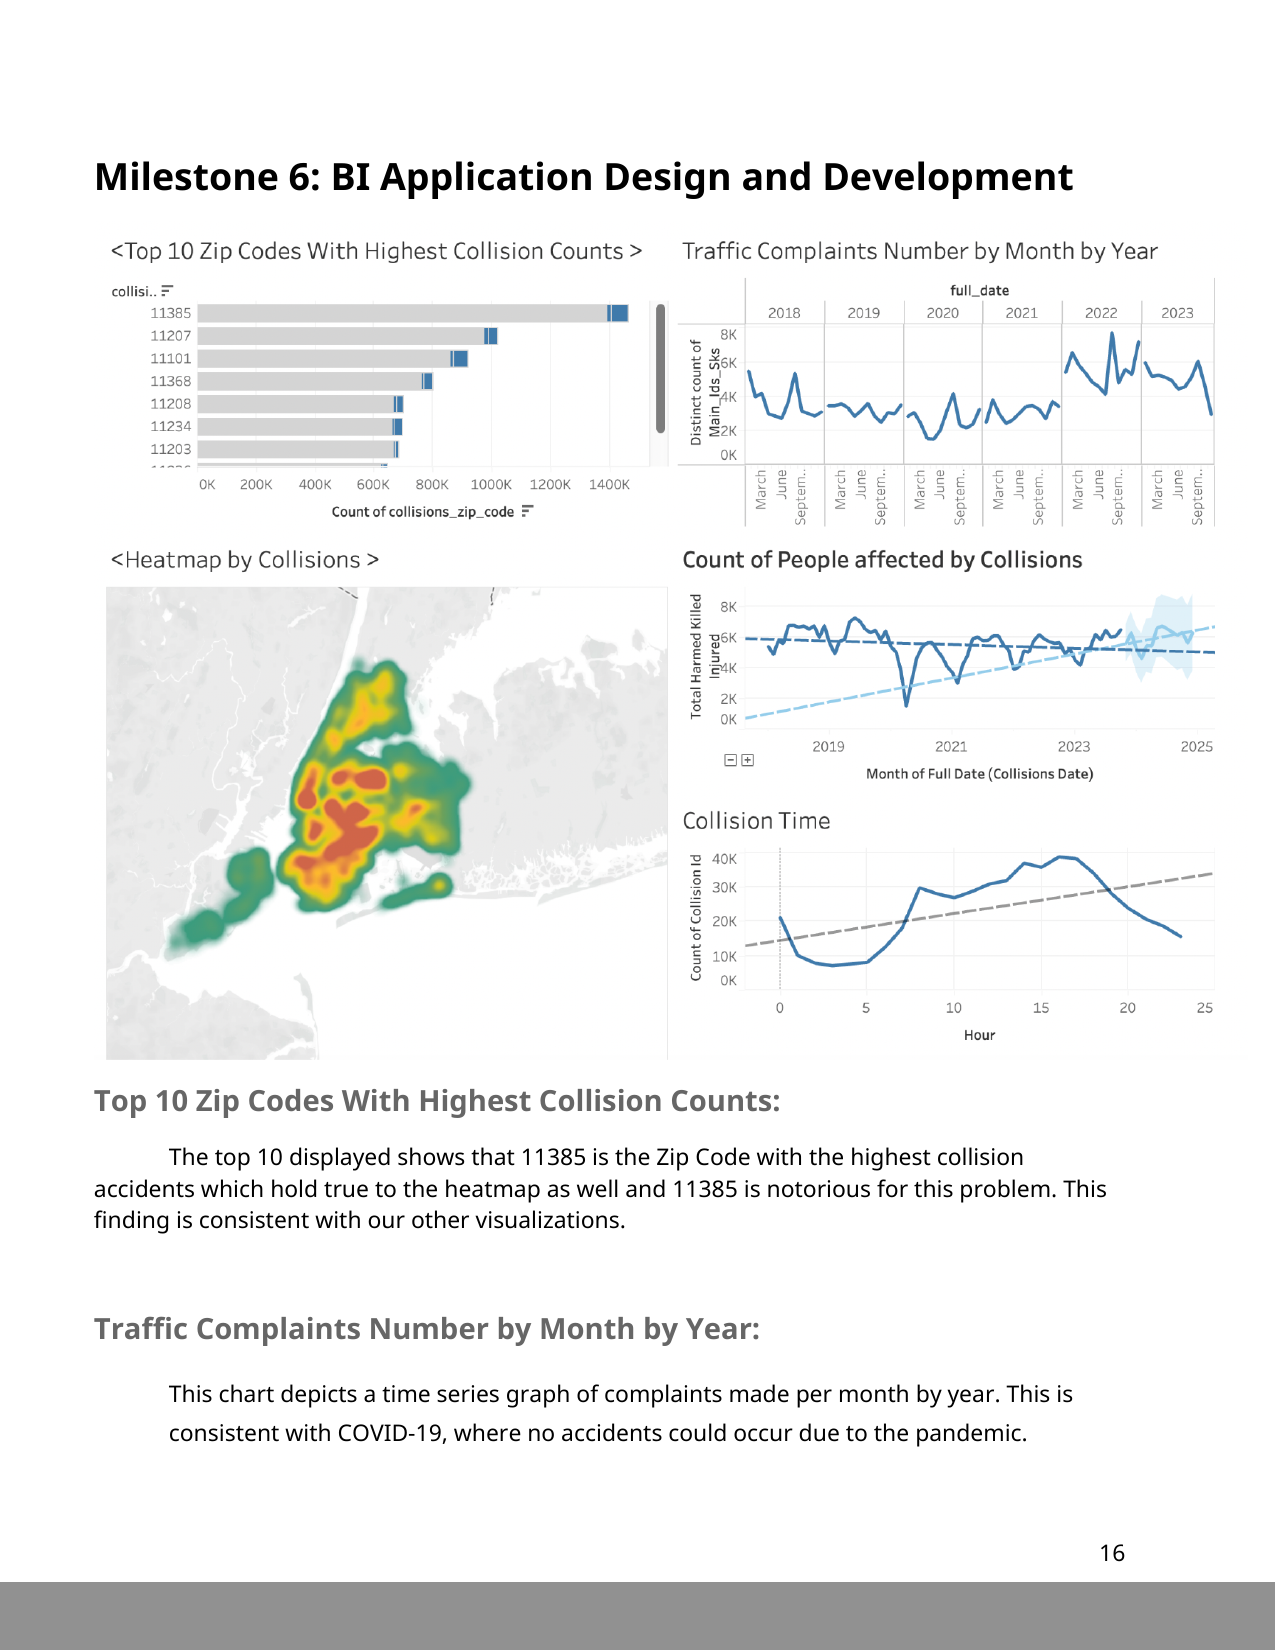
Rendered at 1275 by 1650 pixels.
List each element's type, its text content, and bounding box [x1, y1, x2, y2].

picture [0, 1582, 1275, 1650]
subtitle Top 10 Zip Codes With Highest Collision Counts: [94, 1081, 1125, 1120]
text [169, 1378, 1125, 1449]
text The top 10 displayed shows that 11385 is the Zip Code with the highest collision accidents which hold true to the heatmap as well and 11385 is notorious for this problem. This finding is consistent with our other visualizations. [94, 1141, 1125, 1235]
subtitle Milestone 6: BI Application Design and Development [94, 150, 1125, 201]
picture [93, 221, 1248, 1060]
subtitle Traffic Complaints Number by Month by Year: [94, 1308, 1125, 1348]
